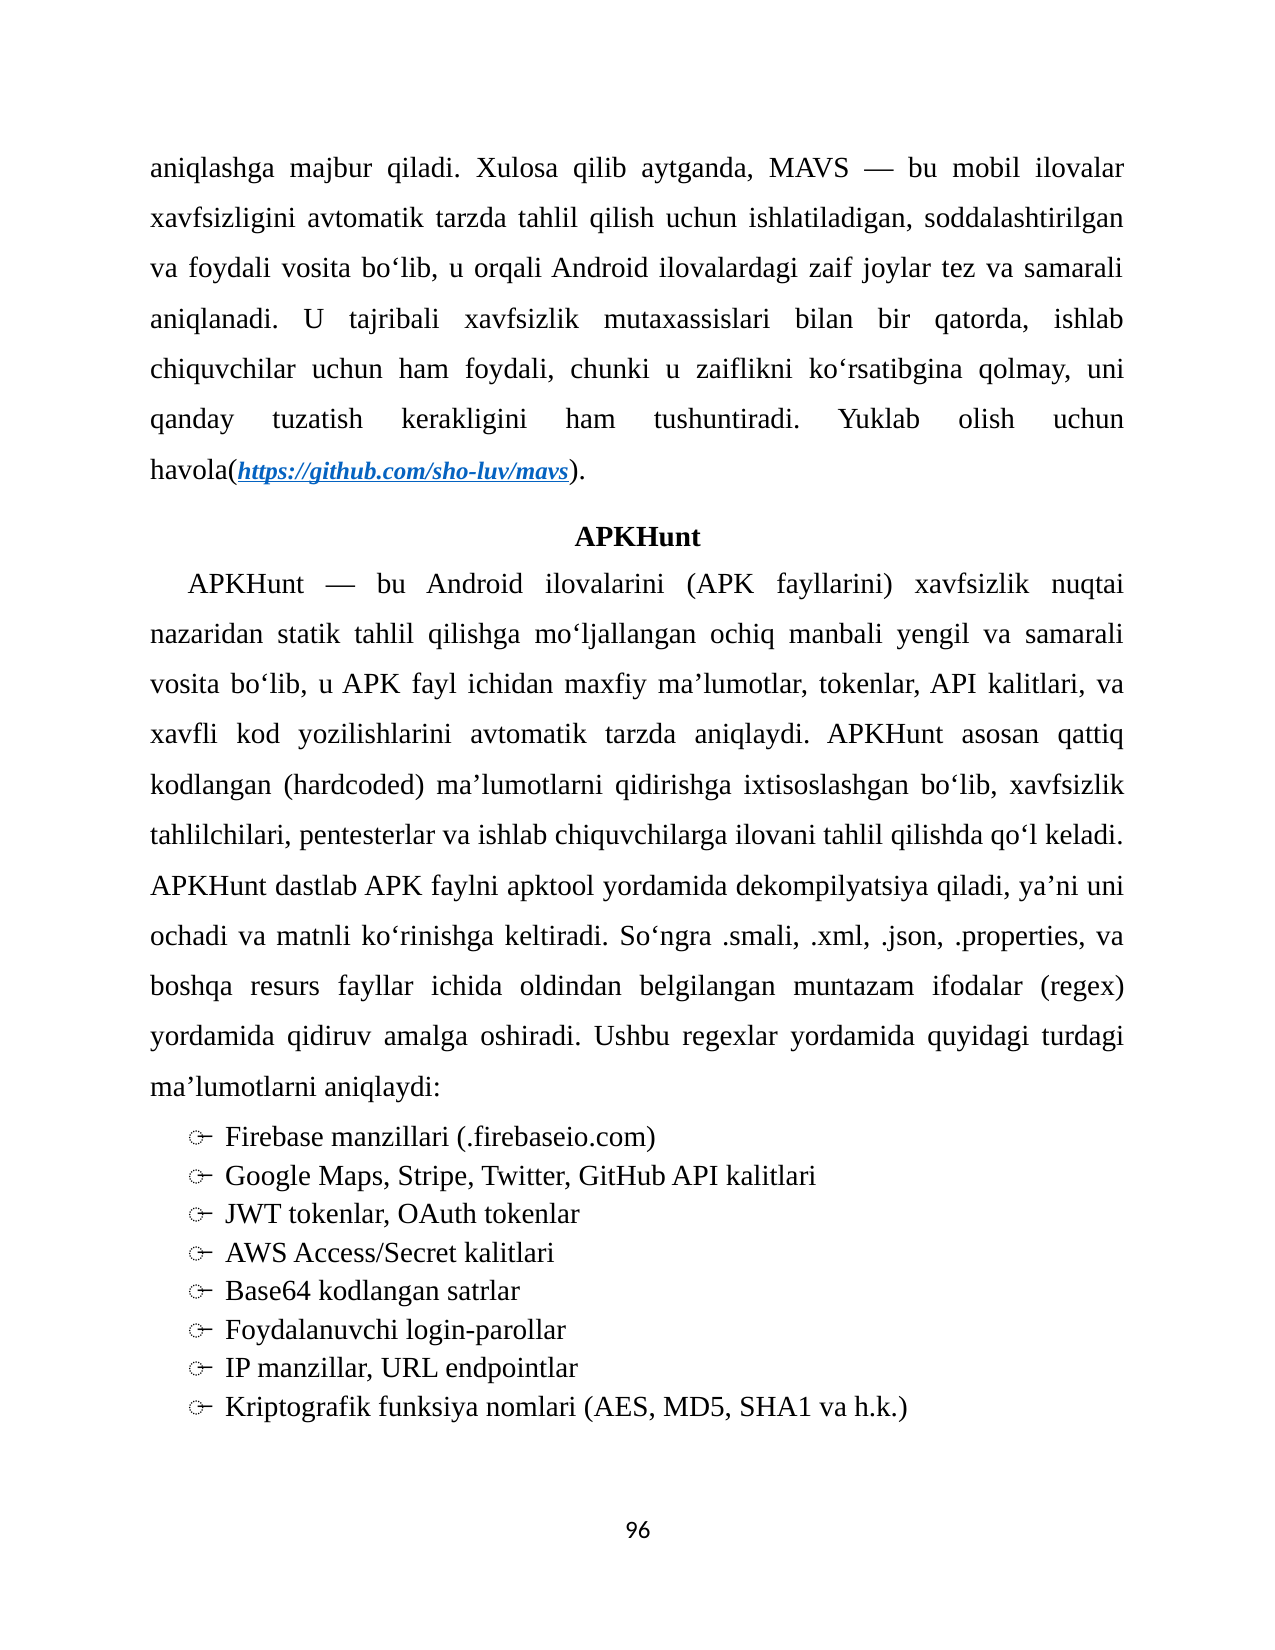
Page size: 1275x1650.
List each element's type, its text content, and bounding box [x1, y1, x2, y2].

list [150, 150, 1125, 485]
subtitle APKHunt [150, 519, 1125, 552]
list Kriptografik funksiya nomlari (AES, MD5, SHA1 va h.k.) [187, 1389, 1125, 1422]
list IP manzillar, URL endpointlar [187, 1350, 1125, 1384]
list AWS Access/Secret kalitlari [187, 1235, 1125, 1268]
list JWT tokenlar, OAuth tokenlar [187, 1196, 1125, 1230]
list Foydalanuvchi login-parollar [187, 1312, 1125, 1345]
list Base64 kodlangan satrlar [187, 1273, 1125, 1307]
list Google Maps, Stripe, Twitter, GitHub API kalitlari [187, 1158, 1125, 1191]
list Firebase manzillari (.firebaseio.com) [187, 1119, 1125, 1153]
list APKHunt — bu Android ilovalarini (APK fayllarini) xavfsizlik nuqtai nazaridan statik tahlil qilishga mo‘ljallangan ochiq manbali yengil va samarali vosita bo‘lib, u APK fayl ichidan maxfiy ma’lumotlar, tokenlar, API kalitlari, va xavfli kod yozilishlarini avtomatik tarzda aniqlaydi. APKHunt asosan qattiq kodlangan (hardcoded) ma’lumotlarni qidirishga ixtisoslashgan bo‘lib, xavfsizlik tahlilchilari, pentesterlar va ishlab chiquvchilarga ilovani tahlil qilishda qo‘l keladi. APKHunt dastlab APK faylni apktool yordamida dekompilyatsiya qiladi, ya’ni uni ochadi va matnli ko‘rinishga keltiradi. So‘ngra .smali, .xml, .json, .properties, va boshqa resurs fayllar ichida oldindan belgilangan muntazam ifodalar (regex) yordamida qidiruv amalga oshiradi. Ushbu regexlar yordamida quyidagi turdagi ma’lumotlarni aniqlaydi: [150, 566, 1125, 1102]
